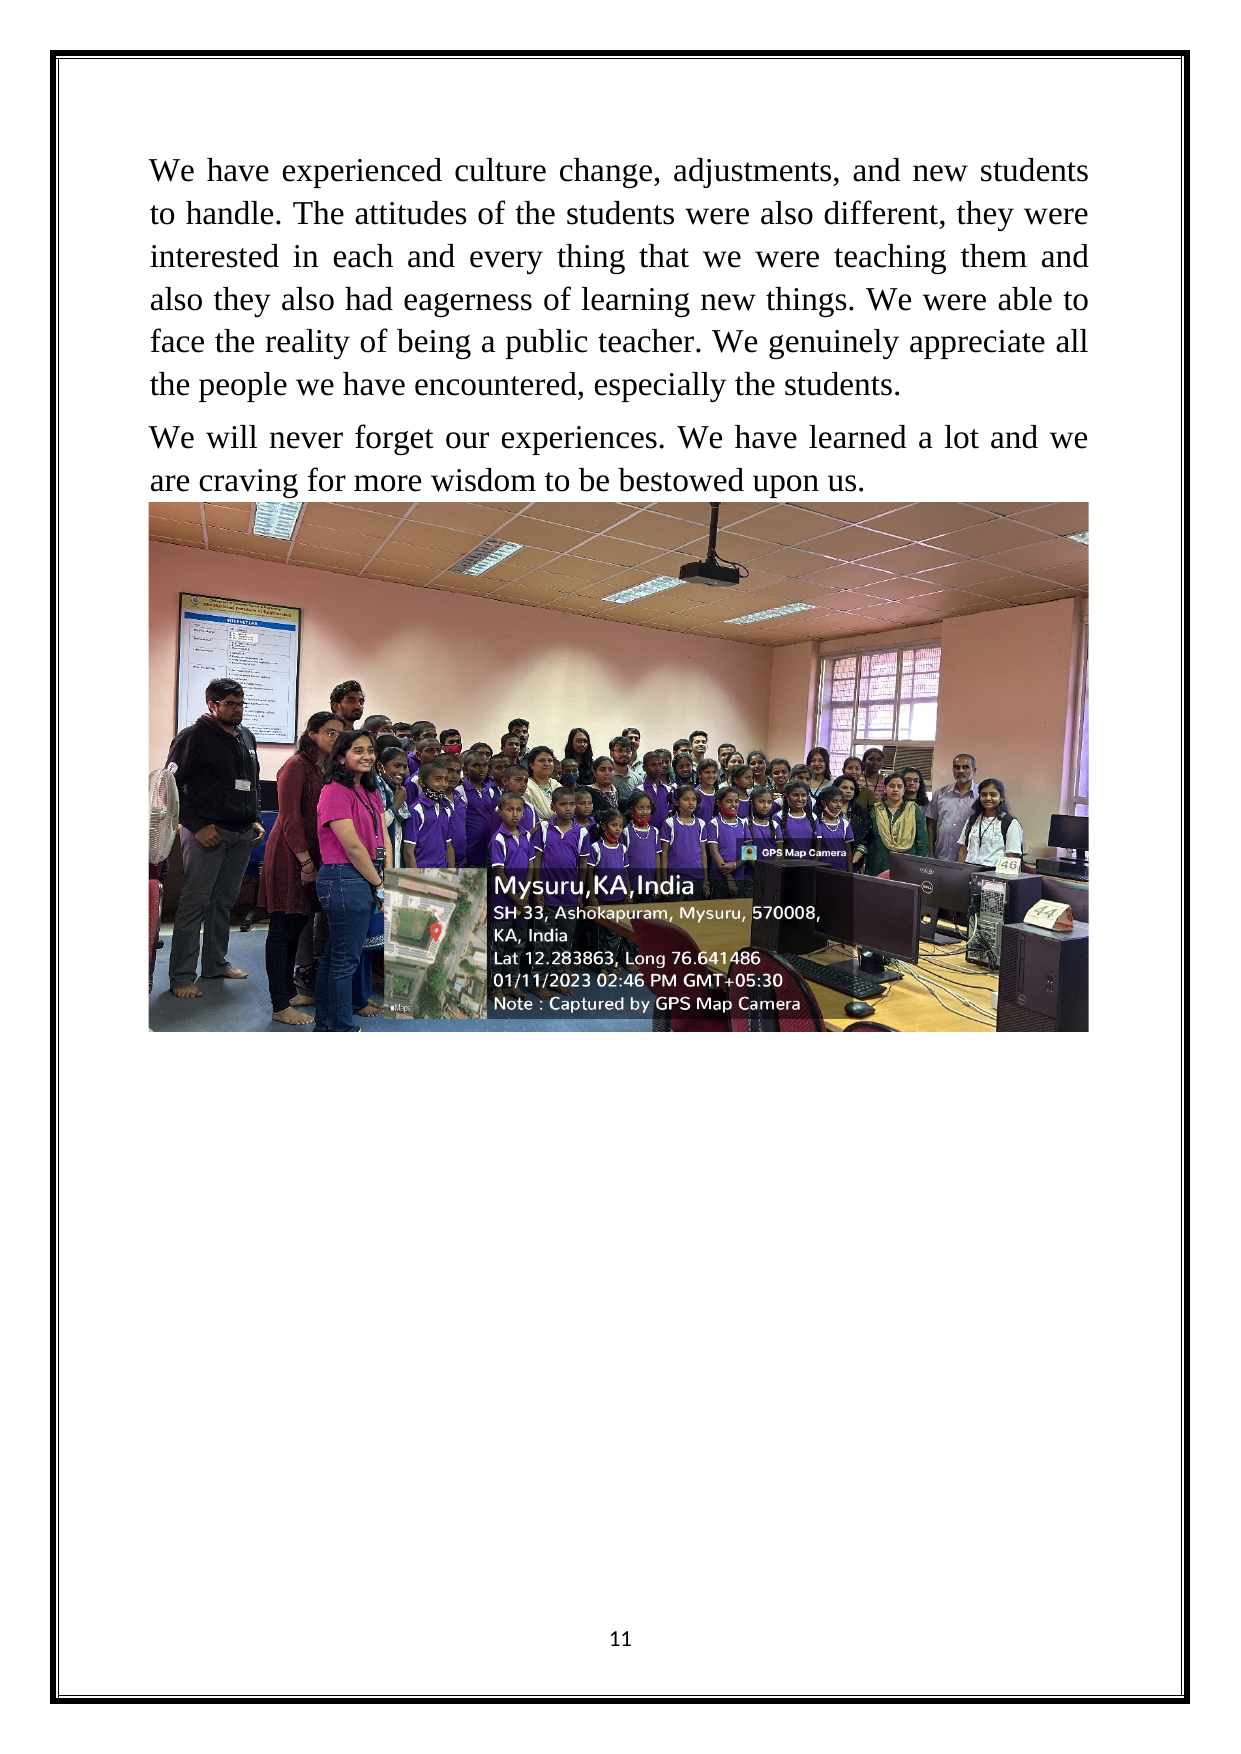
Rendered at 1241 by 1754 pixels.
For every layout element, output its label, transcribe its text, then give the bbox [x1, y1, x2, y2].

text We will never forget our experiences. We have learned a lot and we are craving for more wisdom to be bestowed upon us. [148, 417, 1090, 498]
text We have experienced culture change, adjustments, and new students to handle. The attitudes of the students were also different, they were interested in each and every thing that we were teaching them and also they also had eagerness of learning new things. We were able to face the reality of being a public teacher. We genuinely appreciate all the people we have encountered, especially the students. [148, 150, 1090, 403]
picture [148, 502, 1089, 1032]
